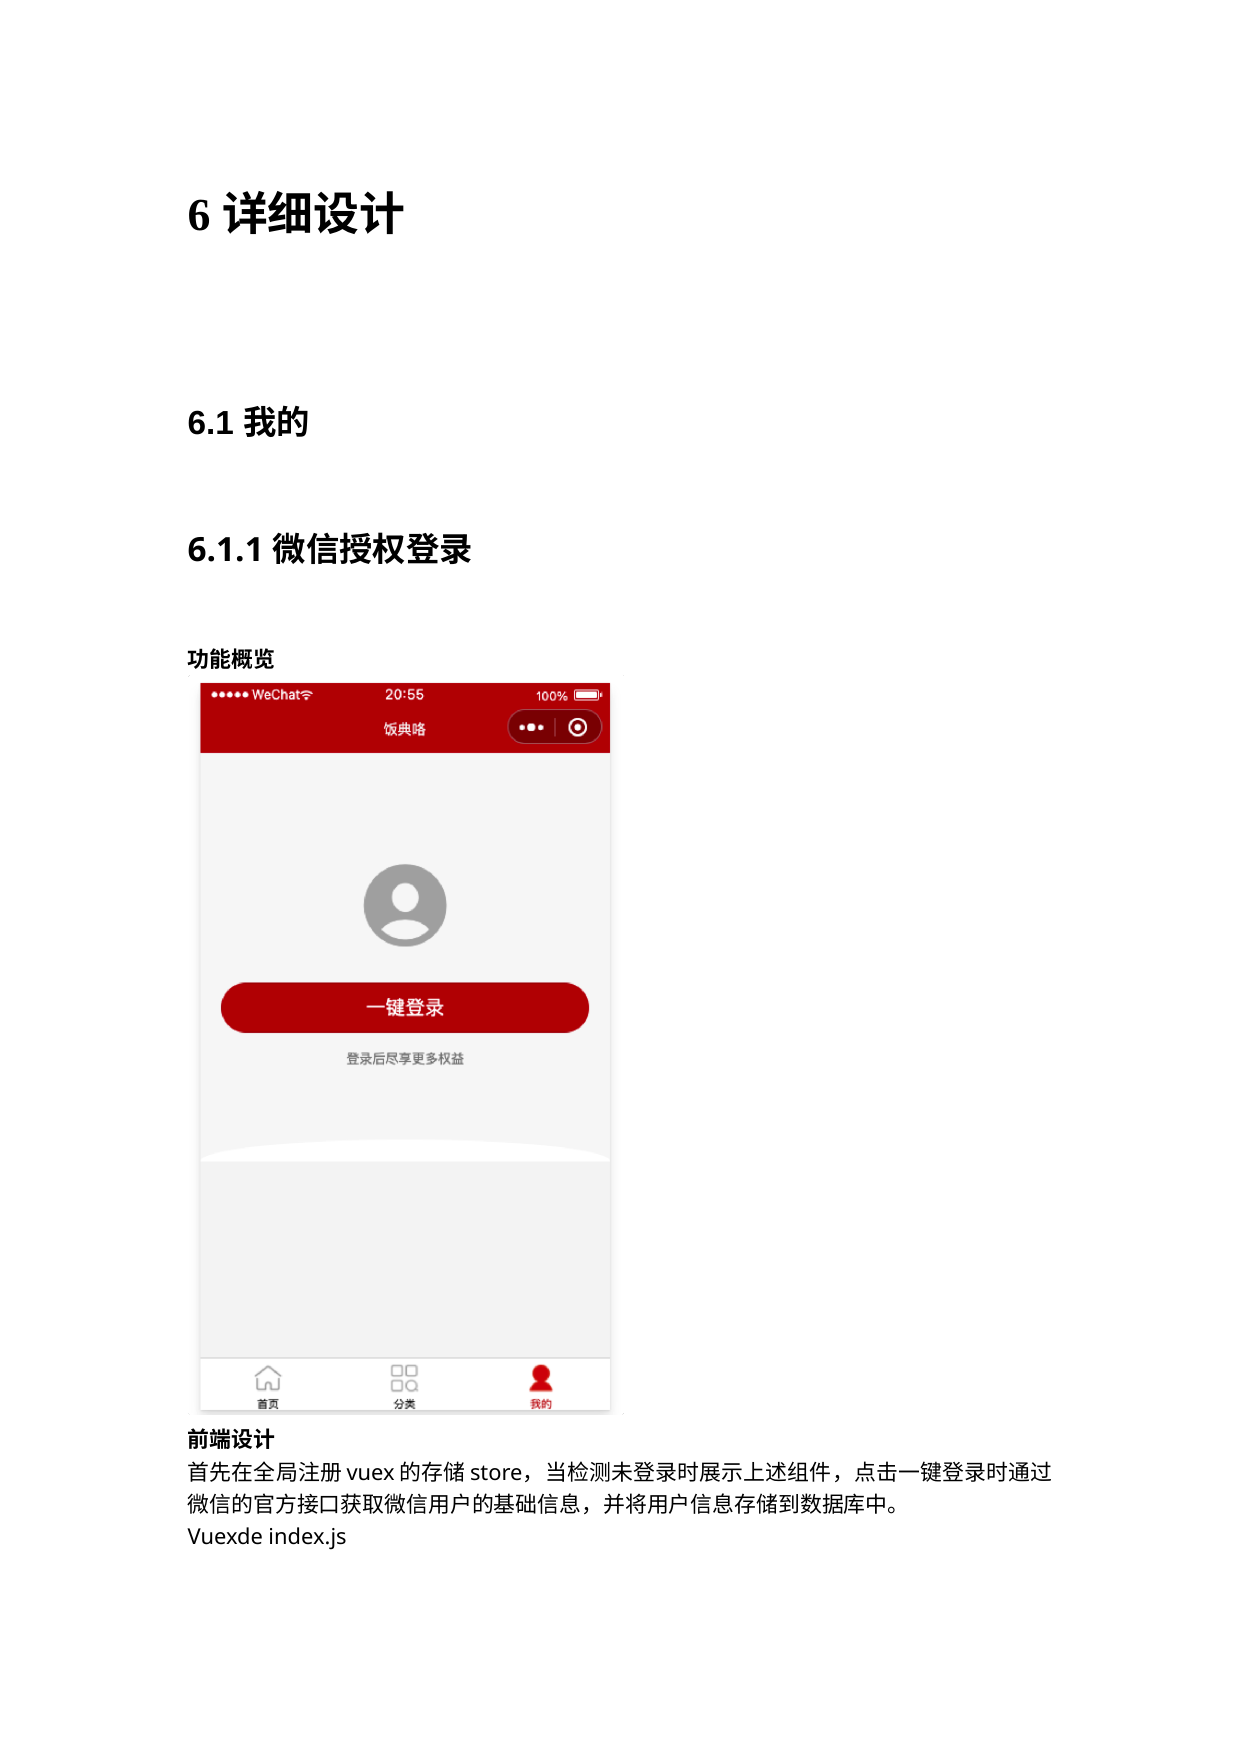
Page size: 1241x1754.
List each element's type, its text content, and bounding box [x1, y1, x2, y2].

picture [187, 674, 624, 1415]
text 前端设计 [187, 1422, 1053, 1454]
text Vuexde index.js [187, 1519, 1053, 1552]
text 首先在全局注册vuex的存储store，当检测未登录时展示上述组件，点击一键登录时通过微信的官方接口获取微信用户的基础信息，并将用户信息存储到数据库中。 [187, 1454, 1053, 1519]
subtitle 6.1 我的 [187, 387, 1053, 452]
subtitle 6.1.1 微信授权登录 [187, 514, 1053, 579]
text 功能概览 [187, 642, 1053, 674]
subtitle 6 详细设计 [187, 162, 1053, 259]
